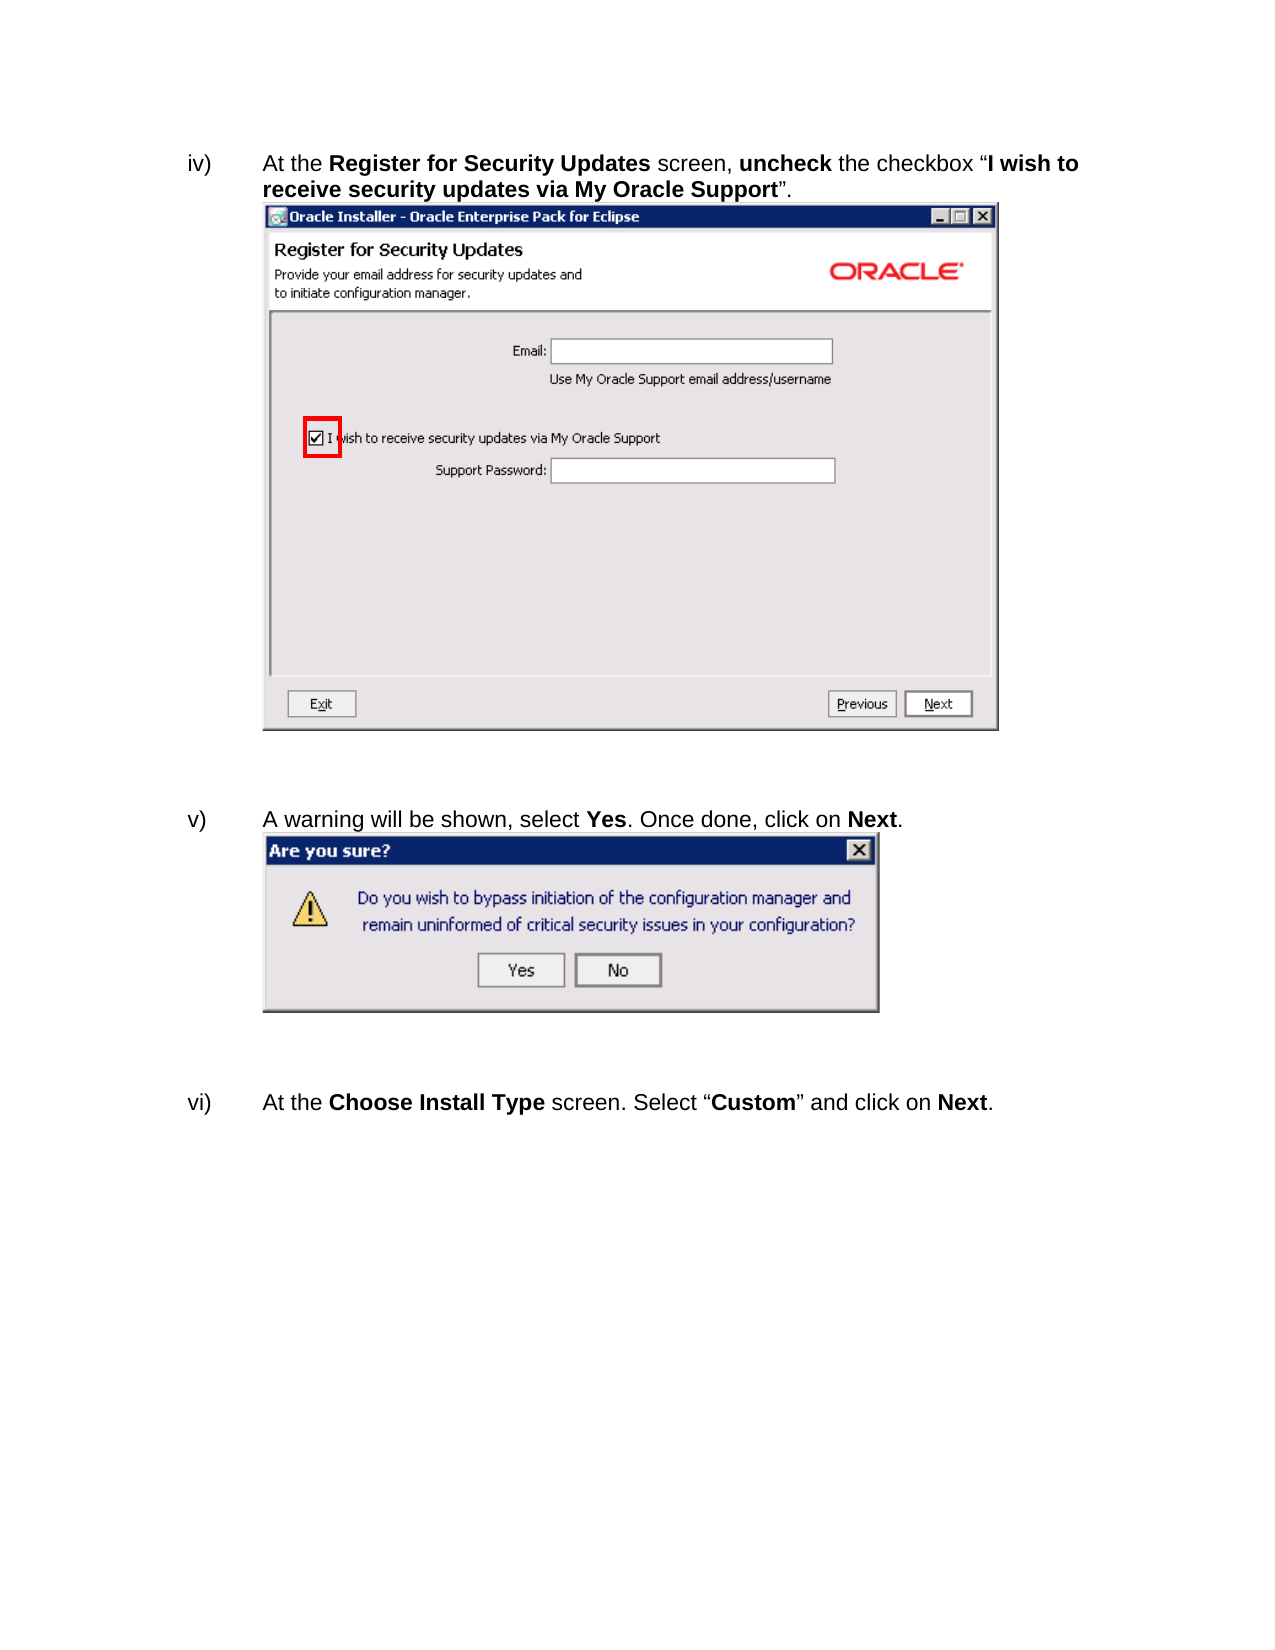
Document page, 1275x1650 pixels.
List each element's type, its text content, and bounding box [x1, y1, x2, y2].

list At the Choose Install Type screen. Select “Custom” and click on Next. [187, 1088, 1125, 1115]
list At the Register for Security Updates screen, uncheck the checkbox “I wish to receive security updates via My Oracle Support”. [187, 150, 1125, 203]
picture [262, 832, 880, 1013]
list A warning will be shown, select Yes. Once done, click on Next. [187, 806, 1125, 833]
picture [262, 202, 999, 731]
